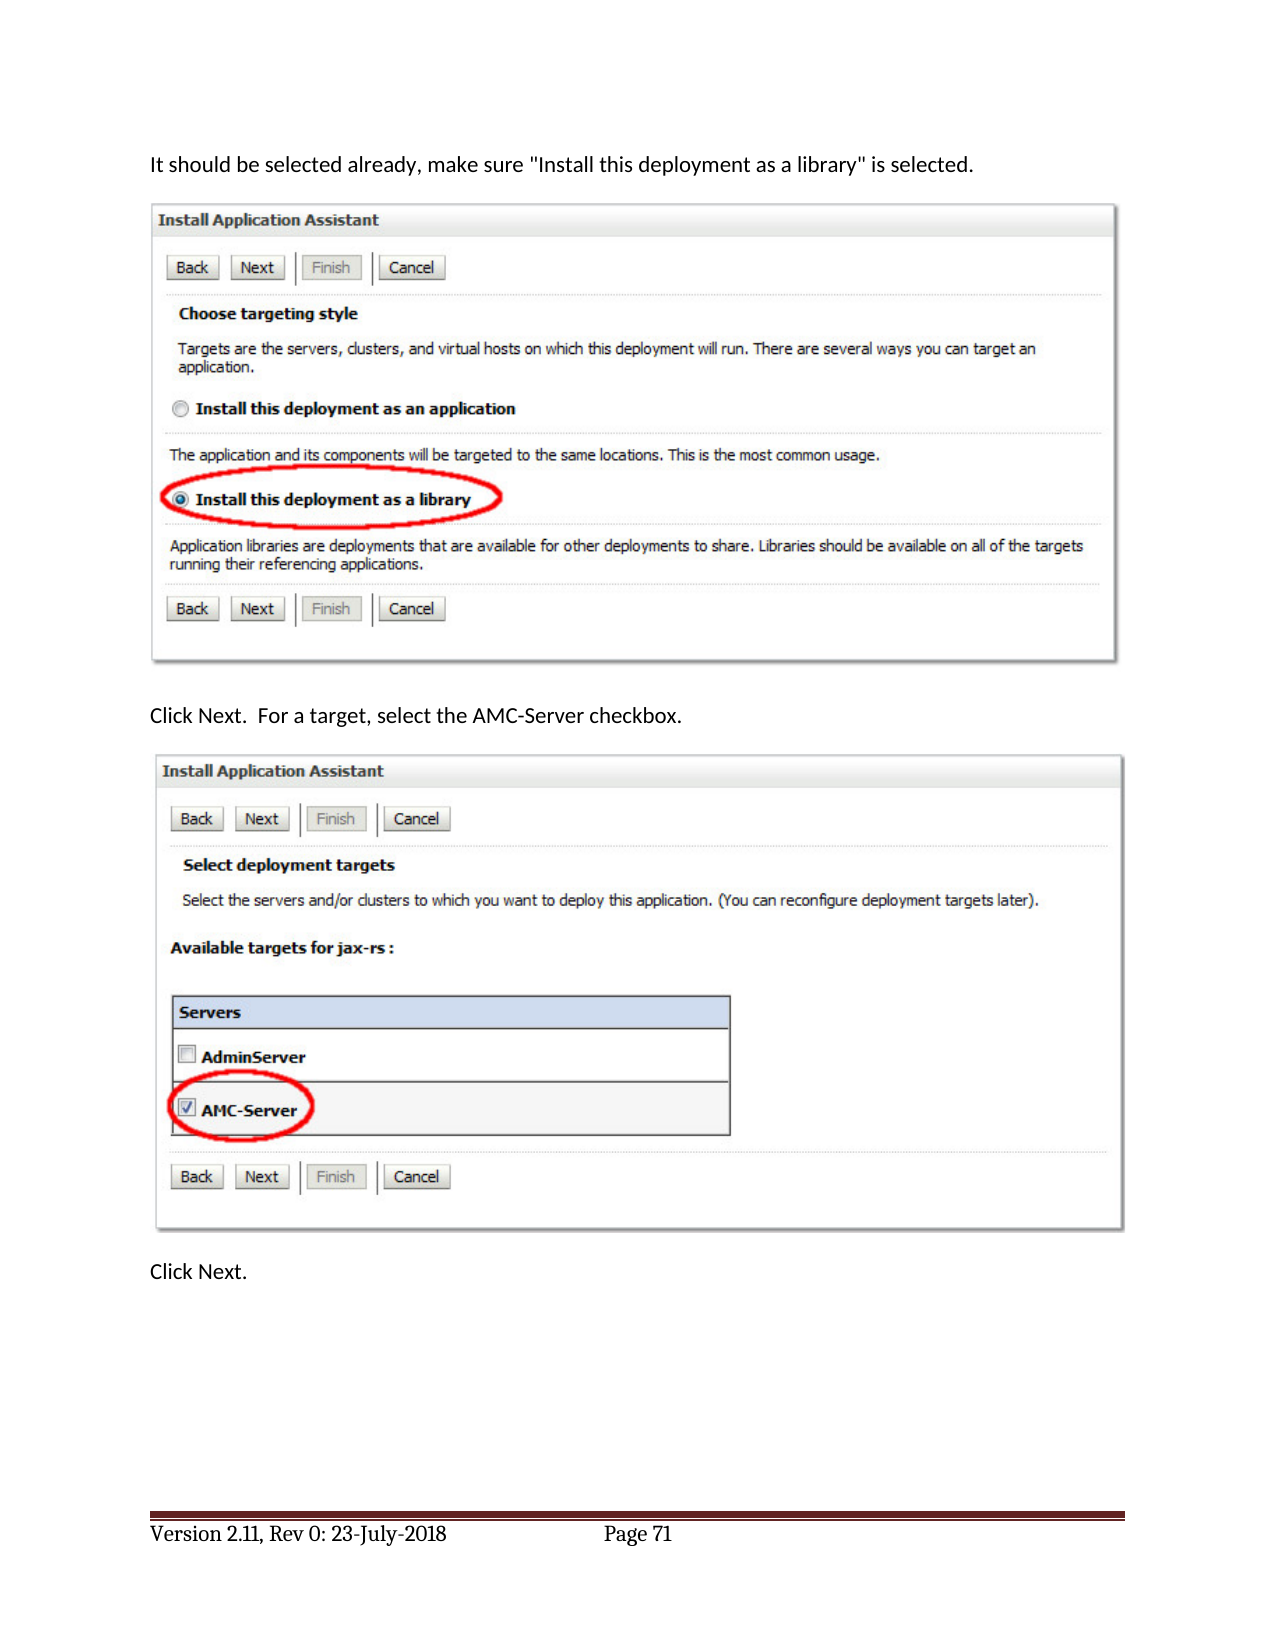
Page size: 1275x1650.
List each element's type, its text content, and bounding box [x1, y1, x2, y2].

text Click Next. For a target, select the AMC-Server checkbox. [150, 701, 1125, 729]
text Click Next. [150, 1257, 1125, 1285]
picture [150, 203, 1125, 676]
picture [150, 753, 1125, 1233]
text It should be selected already, make sure "Install this deployment as a library" is selected. [150, 150, 1125, 178]
